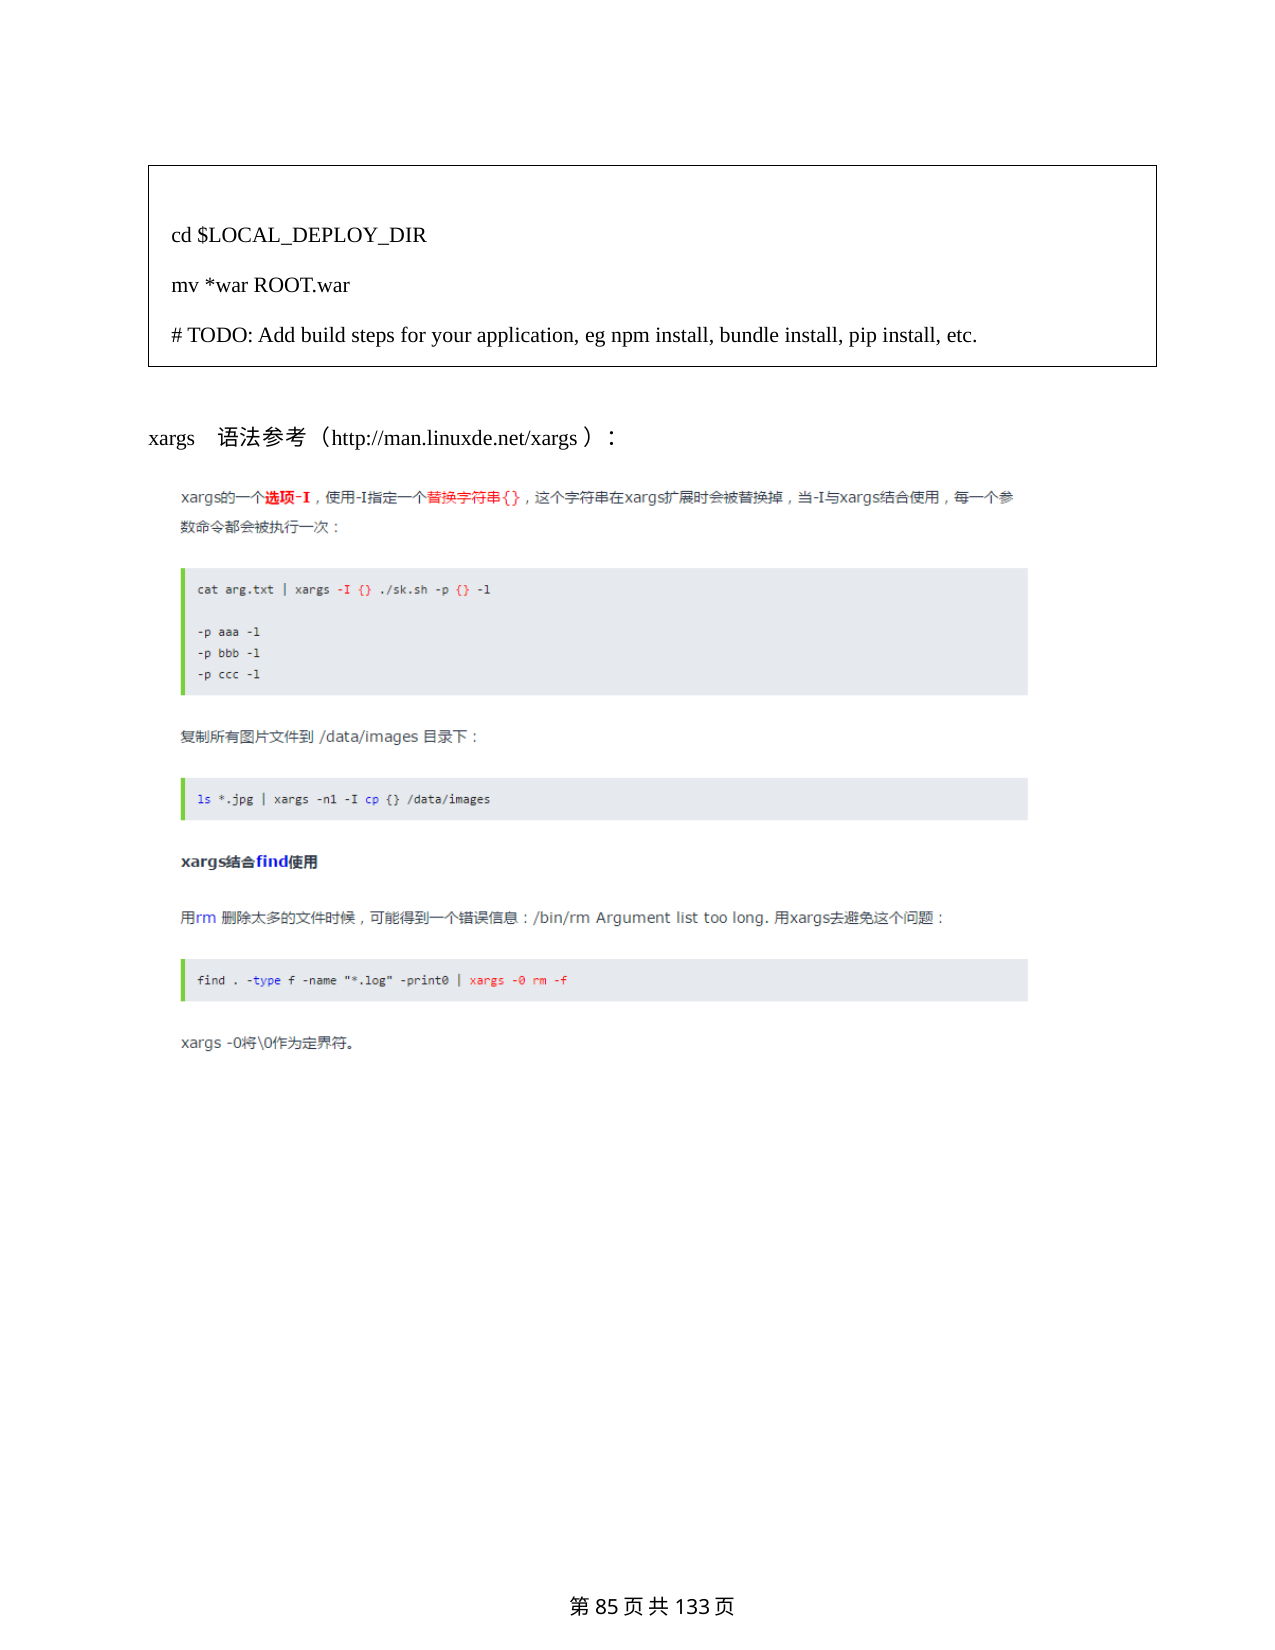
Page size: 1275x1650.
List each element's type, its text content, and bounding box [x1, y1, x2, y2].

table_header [149, 166, 1156, 366]
picture [148, 475, 1031, 1066]
text xargs语法参考（http://man.linuxde.net/xargs）： [148, 417, 1156, 455]
